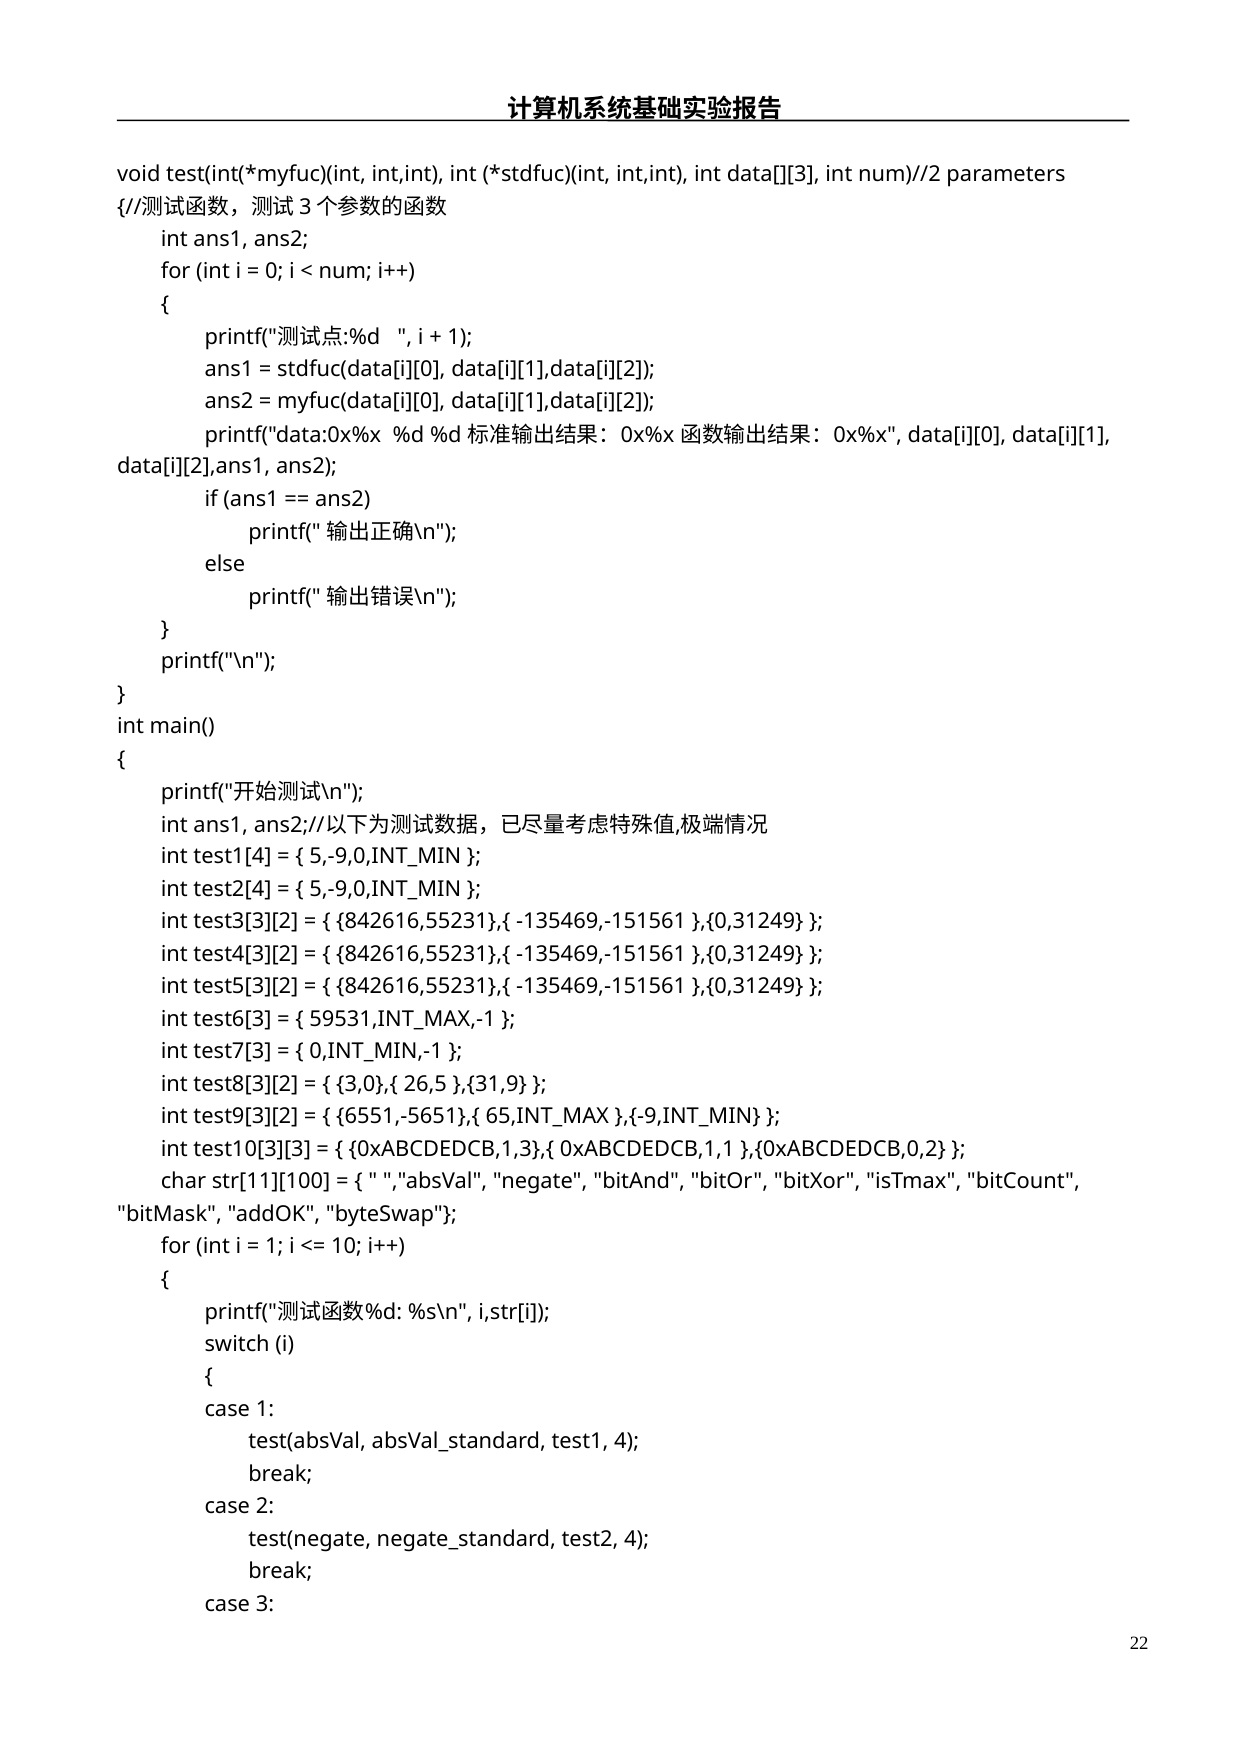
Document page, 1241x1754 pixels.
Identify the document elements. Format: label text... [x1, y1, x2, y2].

text printf(" 输出正确\n"); [117, 514, 1123, 546]
text else [117, 546, 1123, 579]
text int test5[3][2] = { {842616,55231},{ -135469,-151561 },{0,31249} }; [117, 969, 1123, 1001]
text } [117, 676, 1123, 709]
text test(absVal, absVal_standard, test1, 4); [117, 1424, 1123, 1456]
text { [117, 1359, 1123, 1391]
text int ans1, ans2; [117, 221, 1123, 254]
text ans2 = myfuc(data[i][0], data[i][1],data[i][2]); [117, 384, 1123, 416]
text {//测试函数，测试3个参数的函数 [117, 189, 1123, 221]
text int test3[3][2] = { {842616,55231},{ -135469,-151561 },{0,31249} }; [117, 904, 1123, 936]
text void test(int(*myfuc)(int, int,int), int (*stdfuc)(int, int,int), int data[][3], int num)//2 parameters [117, 156, 1123, 189]
text break; [117, 1554, 1123, 1586]
text { [117, 1261, 1123, 1294]
text break; [117, 1456, 1123, 1489]
text int test6[3] = { 59531,INT_MAX,-1 }; [117, 1001, 1123, 1034]
text printf("测试点:%d ", i + 1); [117, 319, 1123, 351]
text printf("data:0x%x %d %d 标准输出结果：0x%x 函数输出结果：0x%x", data[i][0], data[i][1], data[i][2],ans1, ans2); [117, 416, 1123, 481]
text for (int i = 1; i <= 10; i++) [117, 1229, 1123, 1261]
text int test8[3][2] = { {3,0},{ 26,5 },{31,9} }; [117, 1066, 1123, 1099]
text if (ans1 == ans2) [117, 481, 1123, 514]
text { [117, 741, 1123, 774]
text int test9[3][2] = { {6551,-5651},{ 65,INT_MAX },{-9,INT_MIN} }; [117, 1099, 1123, 1131]
text int test10[3][3] = { {0xABCDEDCB,1,3},{ 0xABCDEDCB,1,1 },{0xABCDEDCB,0,2} }; [117, 1131, 1123, 1164]
text int test2[4] = { 5,-9,0,INT_MIN }; [117, 871, 1123, 904]
text { [117, 286, 1123, 319]
text switch (i) [117, 1326, 1123, 1359]
text case 1: [117, 1391, 1123, 1424]
text case 2: [117, 1489, 1123, 1521]
text printf("开始测试\n"); [117, 774, 1123, 806]
text for (int i = 0; i < num; i++) [117, 254, 1123, 286]
text printf("测试函数%d: %s\n", i,str[i]); [117, 1294, 1123, 1326]
text int test4[3][2] = { {842616,55231},{ -135469,-151561 },{0,31249} }; [117, 936, 1123, 969]
text char str[11][100] = { " ","absVal", "negate", "bitAnd", "bitOr", "bitXor", "isTmax", "bitCount", "bitMask", "addOK", "byteSwap"}; [117, 1164, 1123, 1229]
text printf("\n"); [117, 644, 1123, 676]
text int test1[4] = { 5,-9,0,INT_MIN }; [117, 839, 1123, 871]
text ans1 = stdfuc(data[i][0], data[i][1],data[i][2]); [117, 351, 1123, 384]
text case 3: [117, 1586, 1123, 1619]
text printf(" 输出错误\n"); [117, 579, 1123, 611]
text int ans1, ans2;//以下为测试数据，已尽量考虑特殊值,极端情况 [117, 806, 1123, 839]
text int test7[3] = { 0,INT_MIN,-1 }; [117, 1034, 1123, 1066]
text int main() [117, 709, 1123, 741]
text } [117, 611, 1123, 644]
text test(negate, negate_standard, test2, 4); [117, 1521, 1123, 1554]
